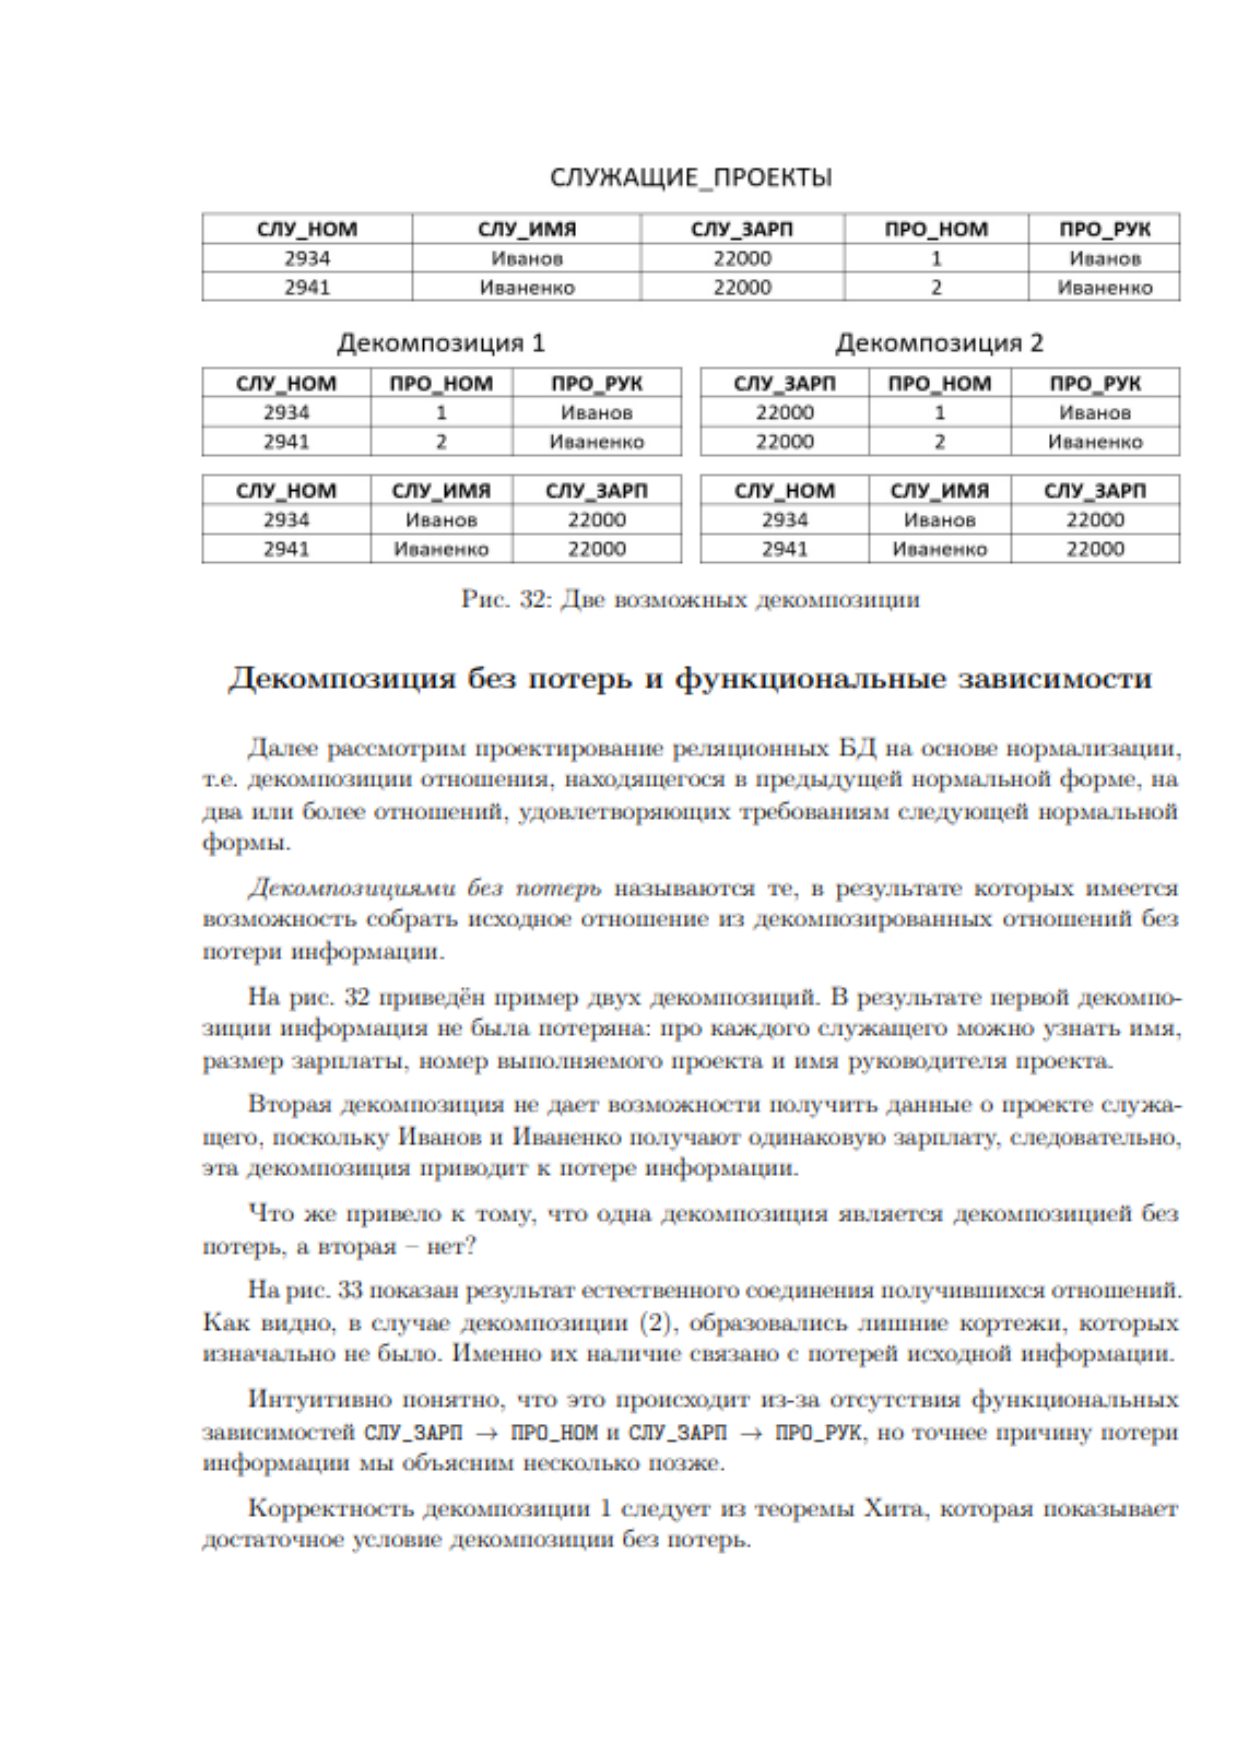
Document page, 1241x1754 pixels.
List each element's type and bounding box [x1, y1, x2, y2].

picture [187, 150, 1201, 1565]
